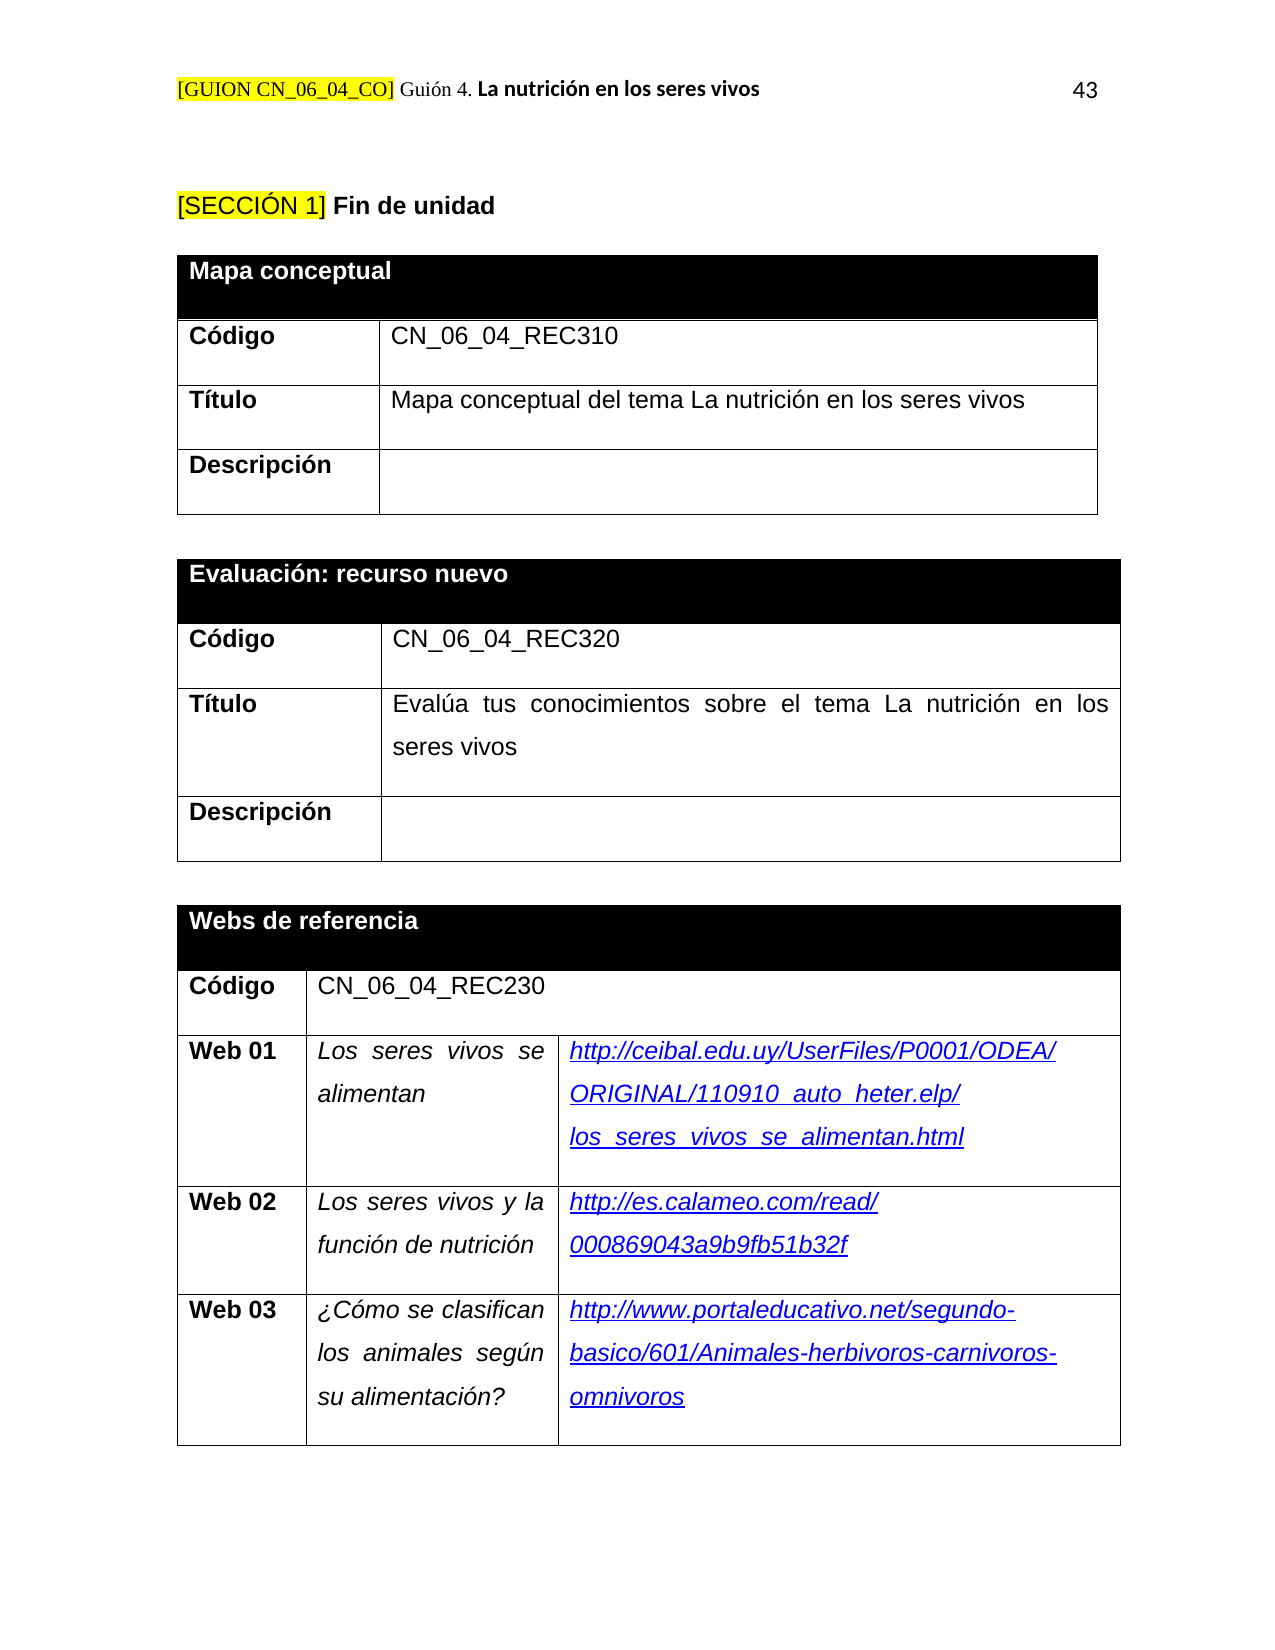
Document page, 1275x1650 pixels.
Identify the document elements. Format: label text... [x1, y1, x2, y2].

table_cell Mapa conceptual del tema La nutrición en los seres vivos [380, 386, 1097, 449]
table_cell CN_06_04_REC310 [380, 321, 1097, 384]
table_cell Código [178, 971, 306, 1035]
table_cell Los seres vivos y la función de nutrición [307, 1187, 558, 1294]
table_cell Los seres vivos se alimentan [307, 1036, 558, 1186]
table_cell http://ceibal.edu.uy/UserFiles/P0001/ODEA/ORIGINAL/110910_auto_heter.elp/los_seres_vivos_se_alimentan.html [559, 1036, 1120, 1186]
table_cell Título [178, 689, 381, 796]
table_cell Web 01 [178, 1036, 306, 1186]
table_cell CN_06_04_REC320 [382, 624, 1120, 688]
table_cell Evalúa tus conocimientos sobre el tema La nutrición en los seres vivos [382, 689, 1120, 796]
table_cell Código [178, 624, 381, 688]
table_header Mapa conceptual [178, 256, 1097, 319]
table_cell [380, 450, 1097, 514]
table_header Evaluación: recurso nuevo [178, 560, 1120, 623]
table_cell Título [178, 386, 379, 449]
text [SECCIÓN 1] Fin de unidad [326, 191, 1098, 219]
table_cell ¿Cómo se clasifican los animales según su alimentación? [307, 1295, 558, 1445]
table_cell Descripción [178, 450, 379, 514]
table_cell [382, 797, 1120, 861]
table_cell Web 03 [178, 1295, 306, 1445]
table_cell CN_06_04_REC230 [307, 971, 1120, 1035]
table_cell Web 02 [178, 1187, 306, 1294]
table_cell http://www.portaleducativo.net/segundo-basico/601/Animales-herbivoros-carnivoros-omnivoros [559, 1295, 1120, 1445]
table_cell Descripción [178, 797, 381, 861]
table_cell http://es.calameo.com/read/000869043a9b9fb51b32f [559, 1187, 1120, 1294]
table_cell Código [178, 321, 379, 384]
table_header Webs de referencia [178, 906, 1120, 970]
